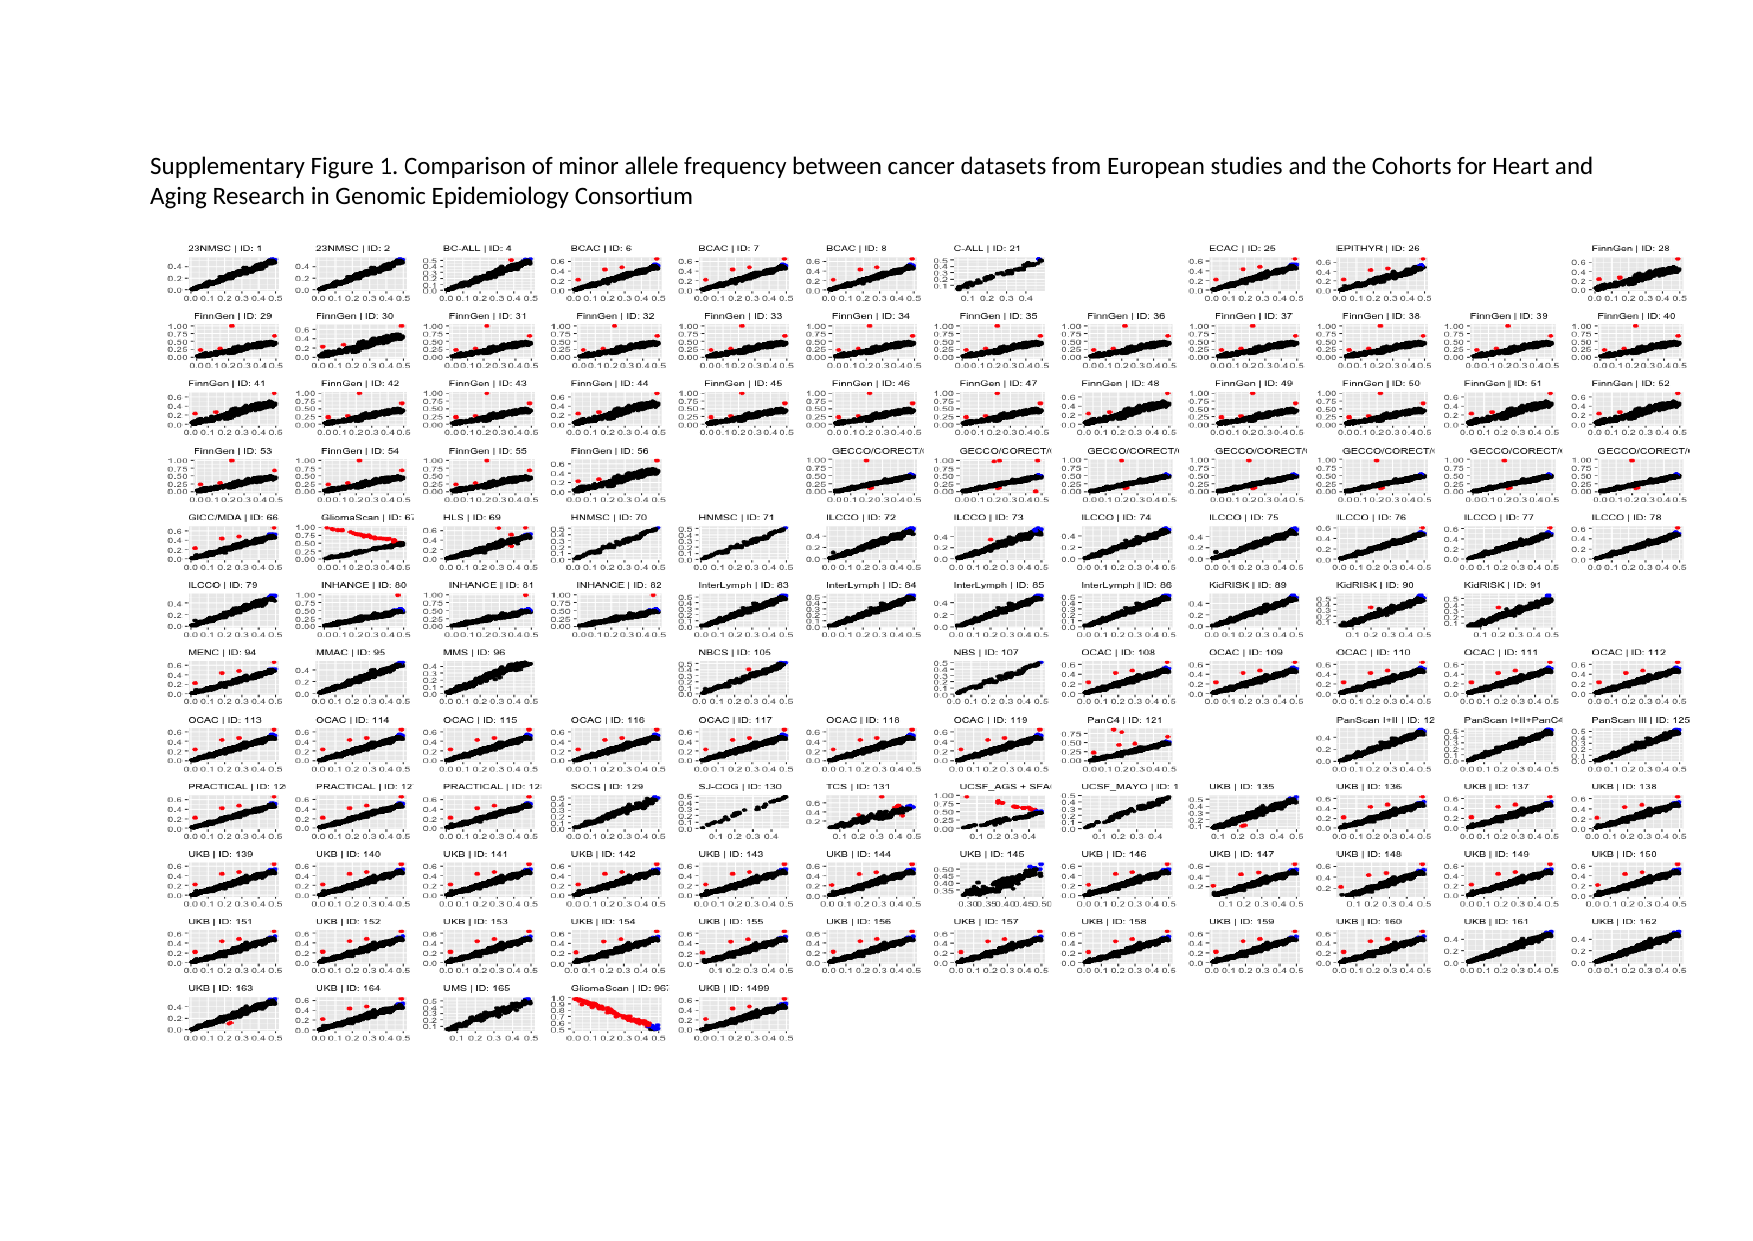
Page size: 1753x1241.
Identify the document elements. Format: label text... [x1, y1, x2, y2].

text Supplementary Figure 1. Comparison of minor allele frequency between cancer datasets from European studies and the Cohorts for Heart and Aging Research in Genomic Epidemiology Consortium [150, 150, 1602, 211]
picture [150, 241, 1690, 1054]
